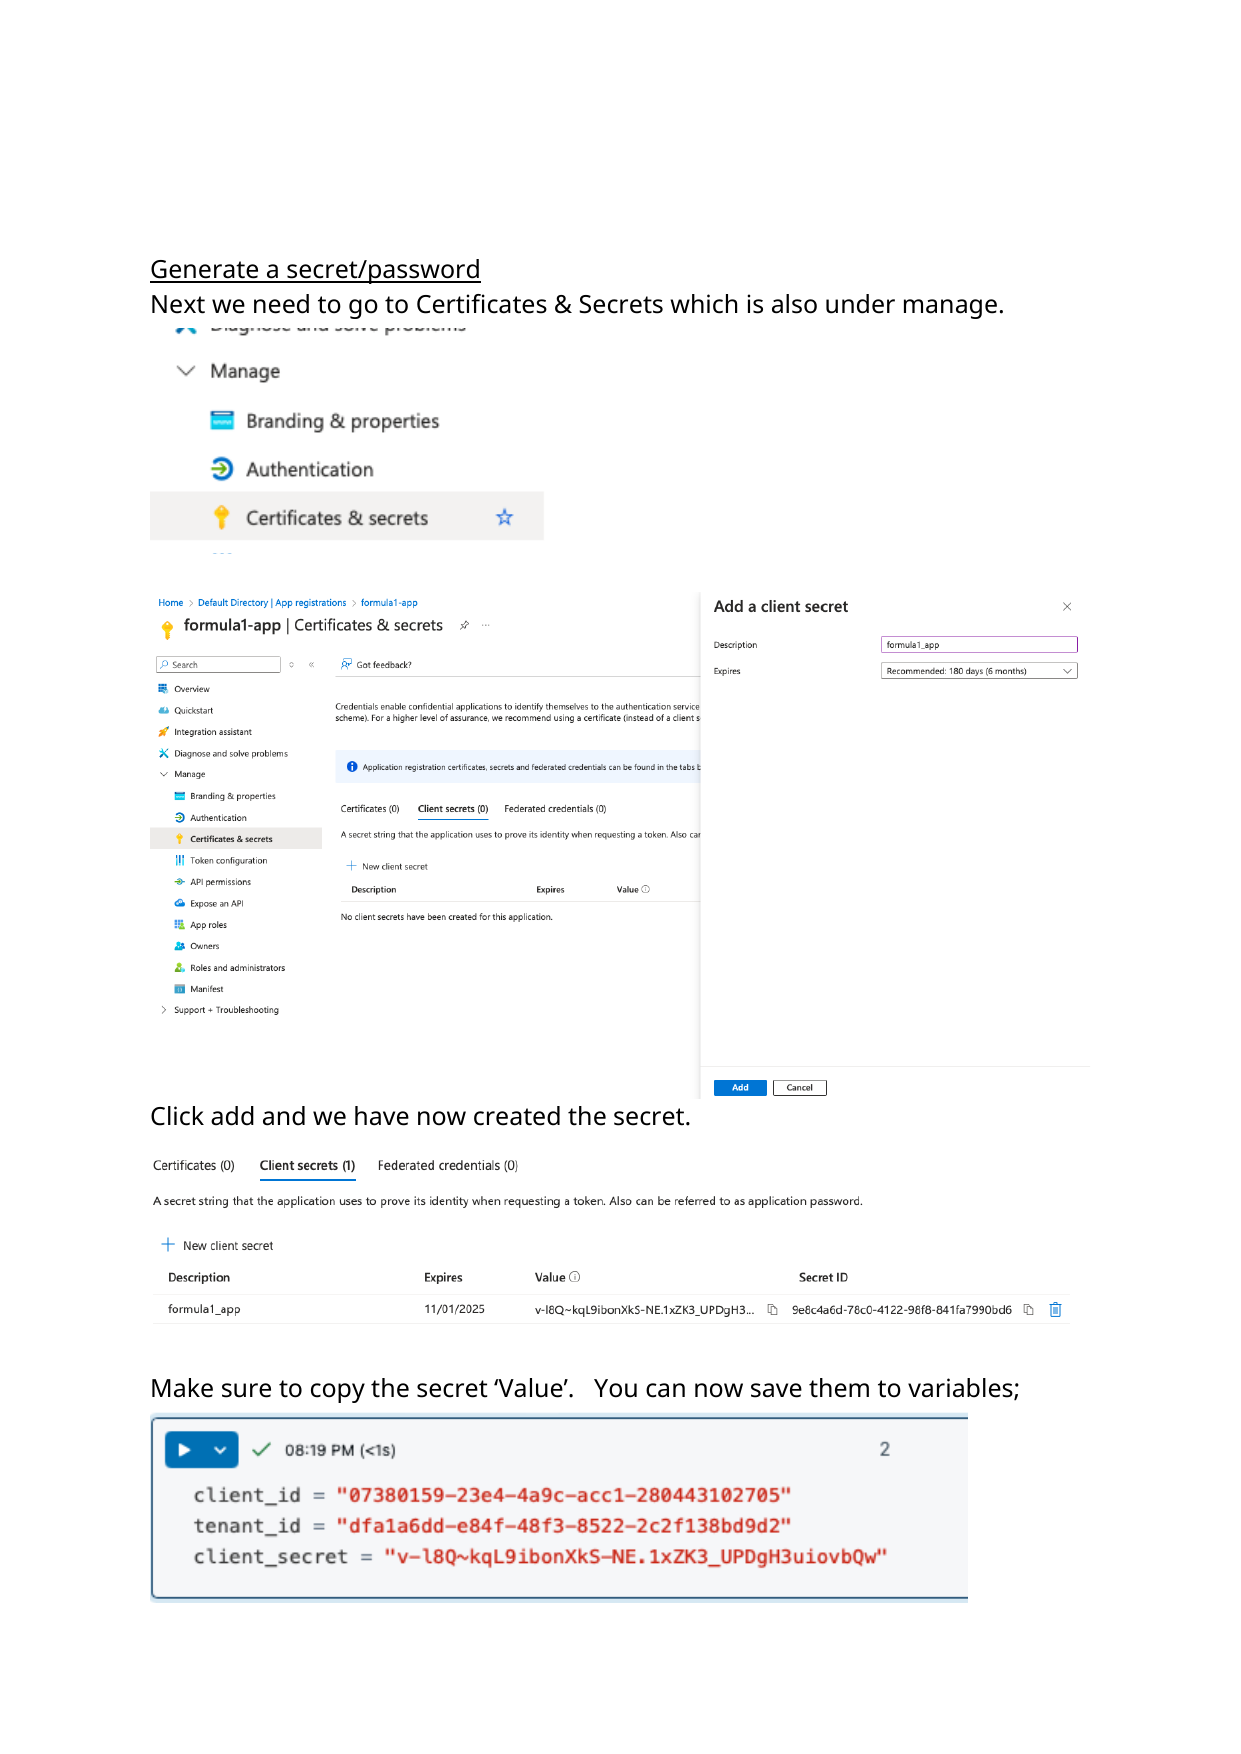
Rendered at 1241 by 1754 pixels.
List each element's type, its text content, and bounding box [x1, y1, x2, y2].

text Generate a secret/password [150, 252, 1090, 286]
text Click add and we have now created the secret. [150, 1099, 1090, 1132]
text Next we need to go to Certificates & Secrets which is also under manage. [150, 286, 1090, 320]
picture [150, 1410, 968, 1603]
picture [150, 592, 1091, 1099]
picture [150, 328, 600, 554]
picture [150, 1147, 1087, 1358]
